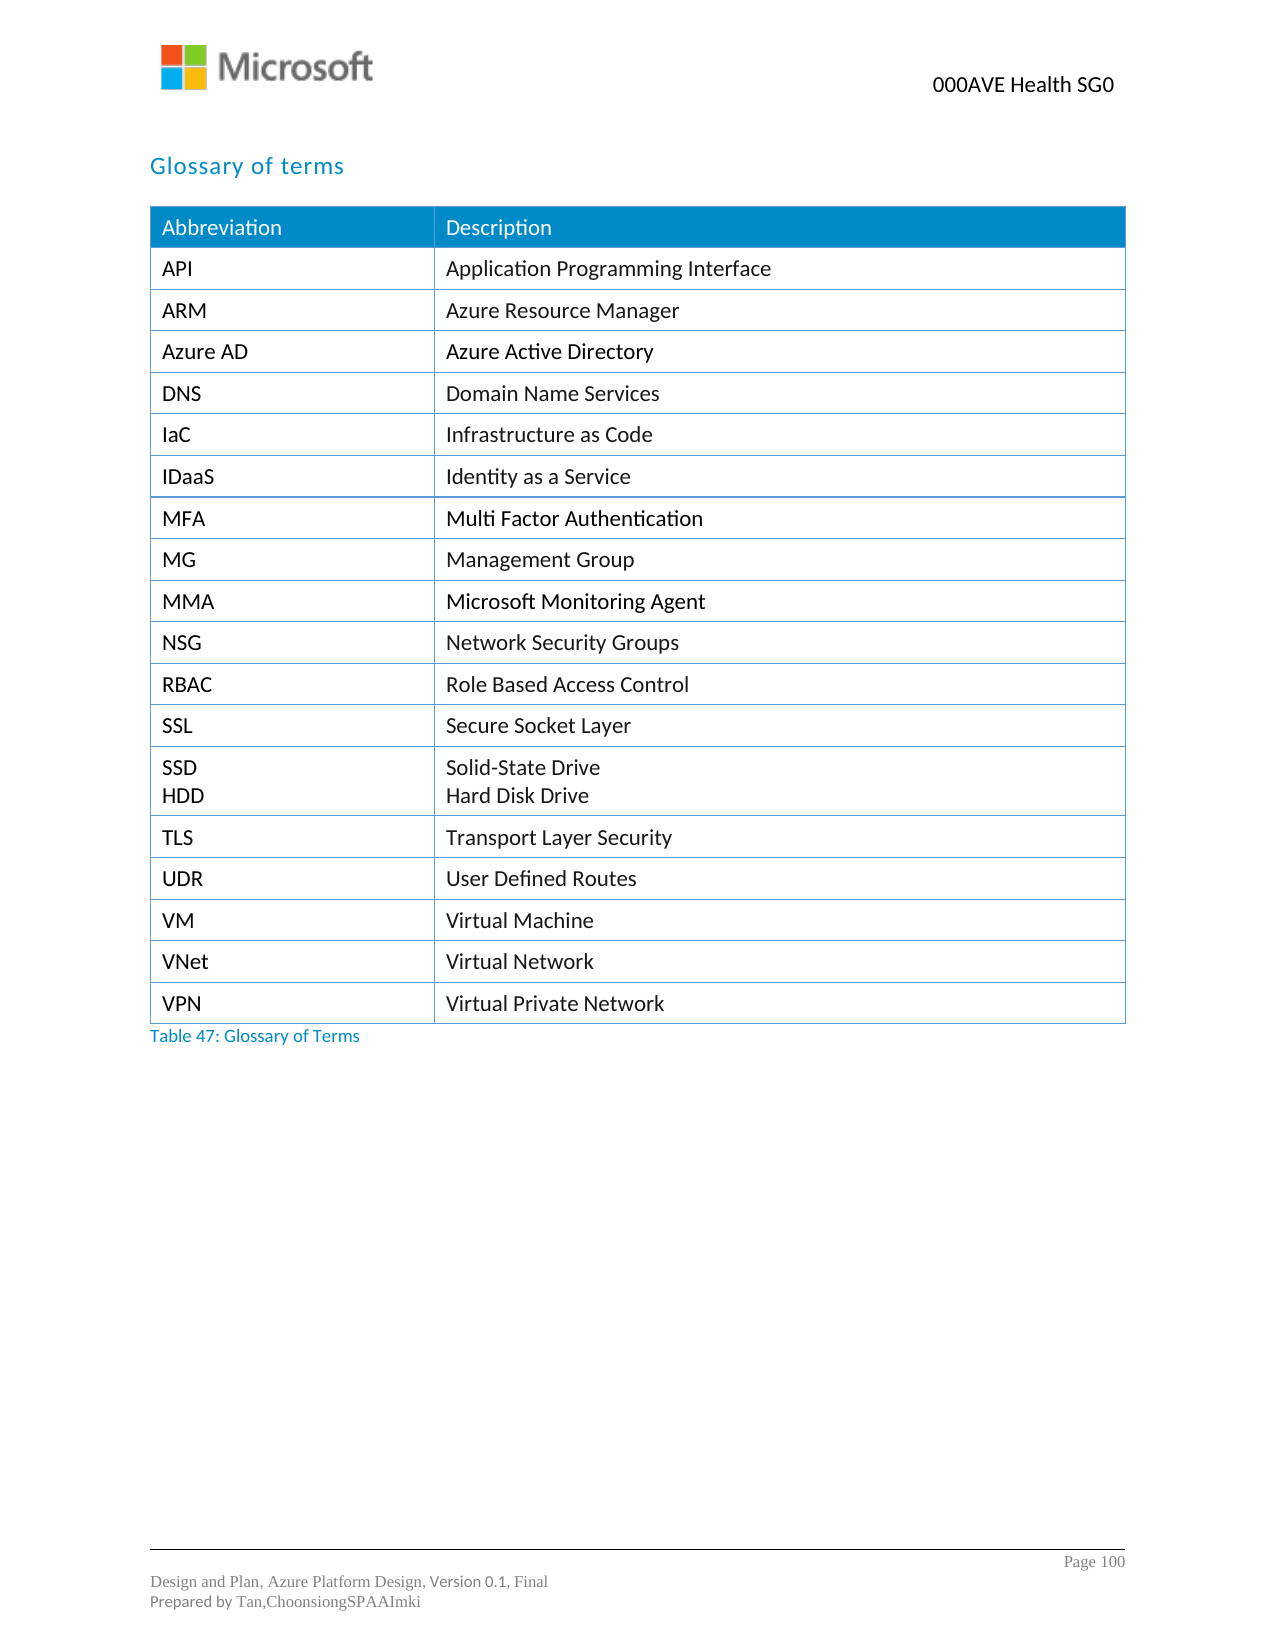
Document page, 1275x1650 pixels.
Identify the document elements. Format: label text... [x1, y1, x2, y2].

table_cell Application Programming Interface [435, 248, 1125, 289]
table_cell MG [151, 539, 434, 579]
subtitle Glossary of terms [150, 150, 1125, 181]
table_cell Solid-State Drive Hard Disk Drive [435, 747, 1125, 815]
table_cell Infrastructure as Code [435, 414, 1125, 455]
table_cell Azure Resource Manager [435, 290, 1125, 330]
table_cell TLS [151, 816, 434, 857]
table_cell Domain Name Services [435, 373, 1125, 413]
table_cell MFA [151, 498, 434, 538]
table_cell User Defined Routes [435, 858, 1125, 898]
table_cell VM [151, 900, 434, 940]
table_cell Virtual Private Network [435, 983, 1125, 1023]
table_cell SSD HDD [151, 747, 434, 815]
table_cell Identity as a Service [435, 456, 1125, 496]
table_header Description [435, 207, 1125, 247]
table_cell IDaaS [151, 456, 434, 496]
table_cell Management Group [435, 539, 1125, 579]
table_cell NSG [151, 622, 434, 663]
table_cell Azure AD [151, 331, 434, 372]
table_cell MMA [151, 581, 434, 621]
table_cell VPN [151, 983, 434, 1023]
table_cell Multi Factor Authentication [435, 498, 1125, 538]
table_cell Virtual Network [435, 941, 1125, 982]
table_cell Network Security Groups [435, 622, 1125, 663]
table_header Abbreviation [151, 207, 434, 247]
table_cell API [151, 248, 434, 289]
table_cell ARM [151, 290, 434, 330]
table_cell Azure Active Directory [435, 331, 1125, 372]
table_cell Microsoft Monitoring Agent [435, 581, 1125, 621]
table_cell Secure Socket Layer [435, 705, 1125, 746]
table_cell VNet [151, 941, 434, 982]
table_cell IaC [151, 414, 434, 455]
table_cell DNS [151, 373, 434, 413]
table_cell RBAC [151, 664, 434, 704]
table_cell Transport Layer Security [435, 816, 1125, 857]
table_cell SSL [151, 705, 434, 746]
picture [161, 45, 374, 91]
table_cell UDR [151, 858, 434, 898]
table_cell Role Based Access Control [435, 664, 1125, 704]
table_cell Virtual Machine [435, 900, 1125, 940]
